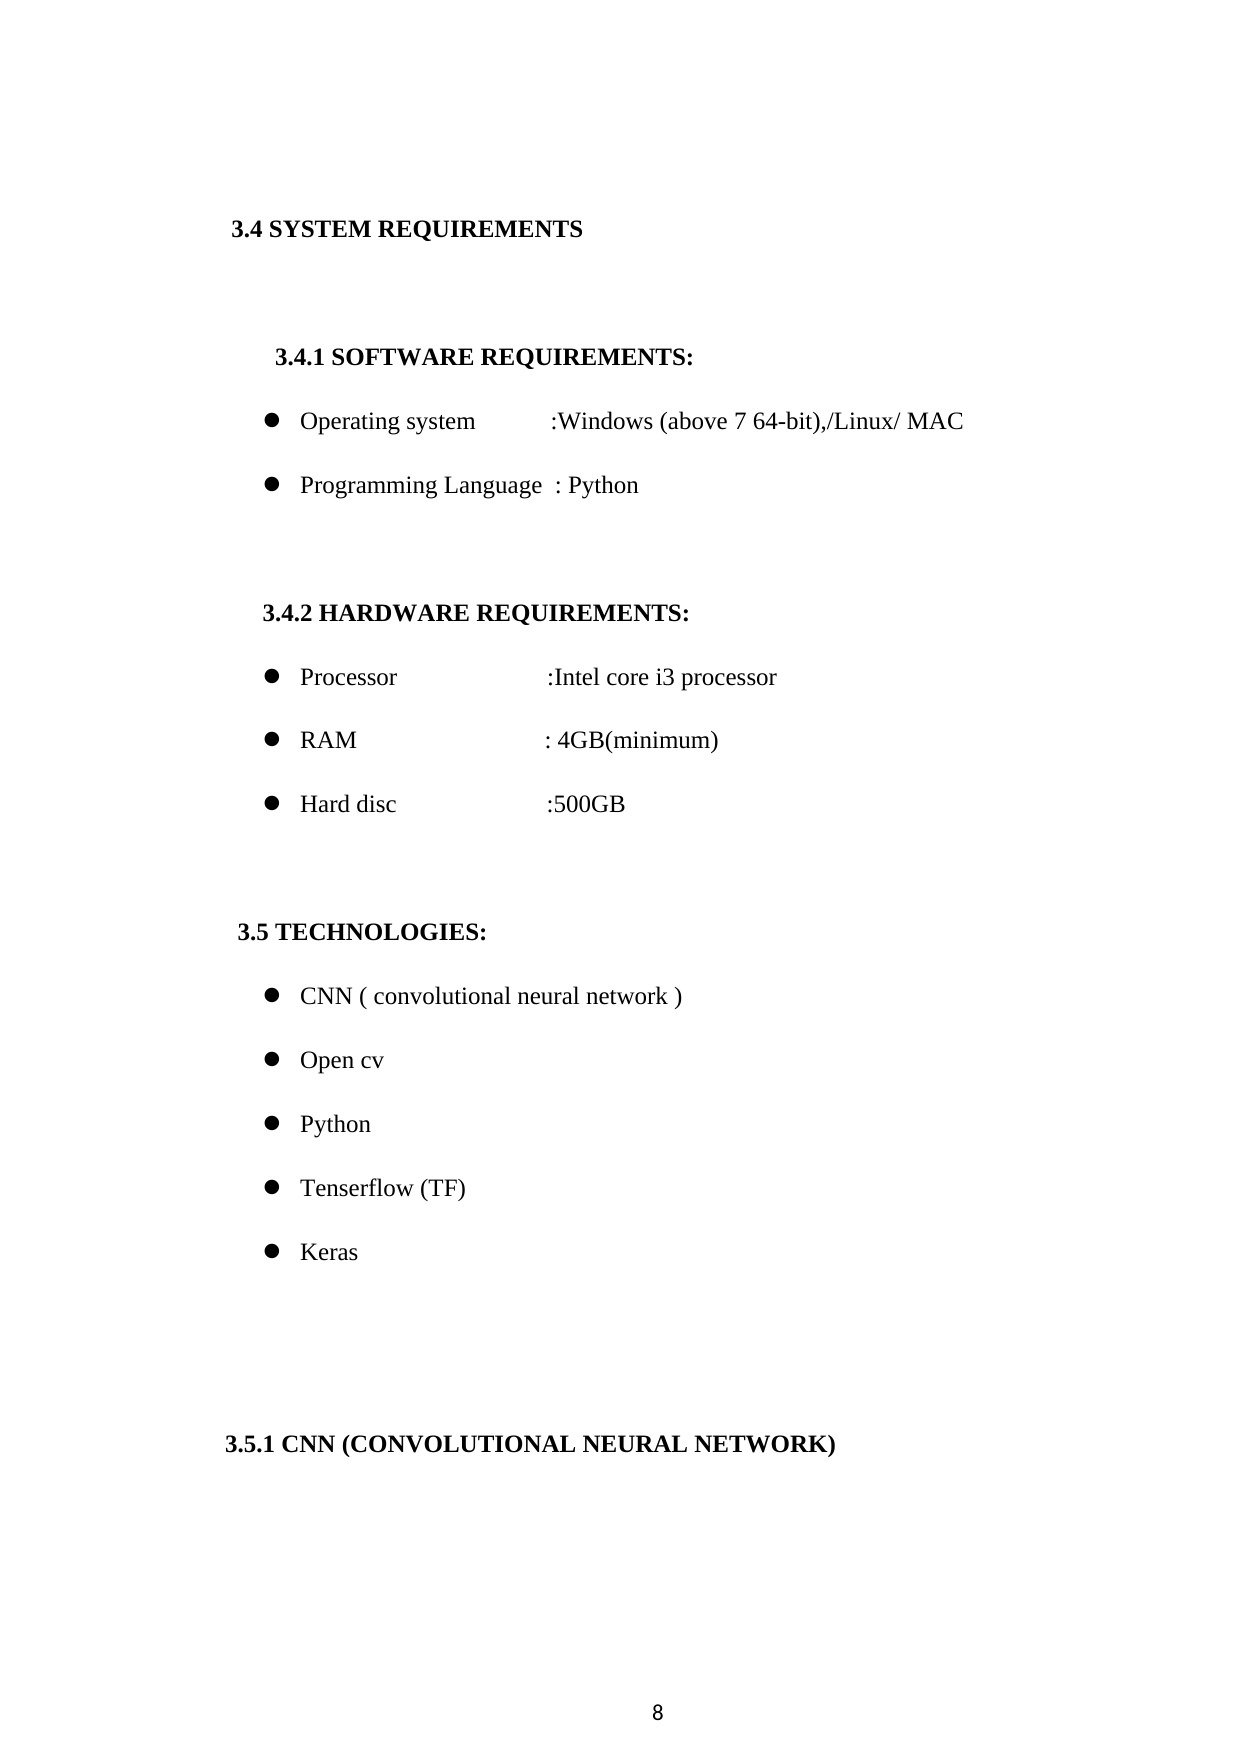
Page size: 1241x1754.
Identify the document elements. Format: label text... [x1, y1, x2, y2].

list Processor :Intel core i3 processor [262, 662, 1090, 690]
list Operating system :Windows (above 7 64-bit),/Linux/ MAC [262, 406, 1090, 434]
list Tenserflow (TF) [262, 1173, 1090, 1202]
list CNN ( convolutional neural network ) [262, 981, 1090, 1010]
text 3.5.1 CNN (CONVOLUTIONAL NEURAL NETWORK) [225, 1429, 1090, 1458]
list Hard disc :500GB [262, 789, 1090, 818]
text 3.4 SYSTEM REQUIREMENTS [225, 214, 1090, 243]
list Open cv [262, 1045, 1090, 1074]
list Programming Language : Python [262, 470, 1090, 498]
text 3.4.2 HARDWARE REQUIREMENTS: [225, 598, 1090, 626]
list Python [262, 1109, 1090, 1138]
text 3.4.1 SOFTWARE REQUIREMENTS: [225, 342, 1090, 371]
text 3.5 TECHNOLOGIES: [225, 917, 1090, 946]
list RAM : 4GB(minimum) [262, 726, 1090, 754]
list Keras [262, 1237, 1090, 1266]
